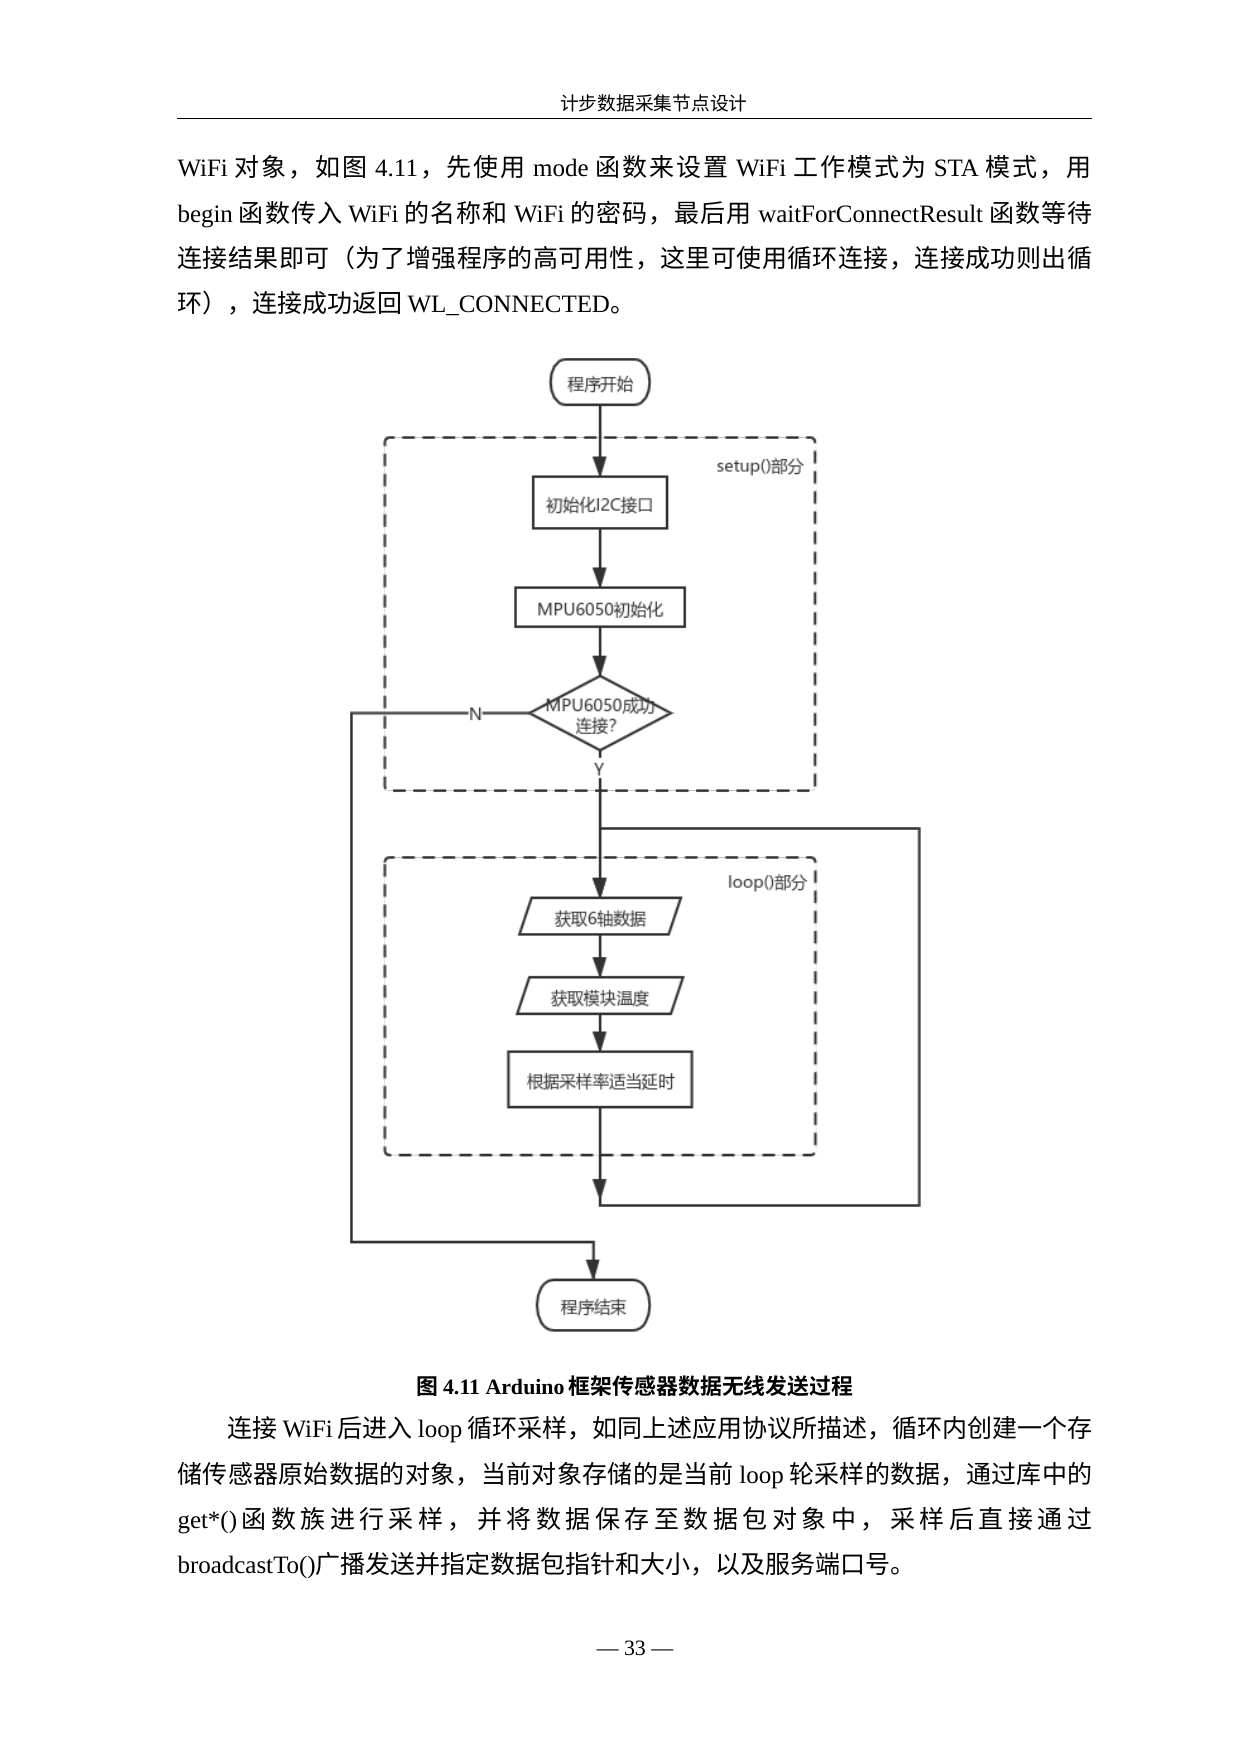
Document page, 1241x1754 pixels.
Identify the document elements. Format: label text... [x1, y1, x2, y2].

text 图4.11 Arduino框架传感器数据无线发送过程 [177, 1369, 1092, 1401]
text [177, 148, 1092, 320]
text 连接WiFi后进入loop循环采样，如同上述应用协议所描述，循环内创建一个存储传感器原始数据的对象，当前对象存储的是当前loop轮采样的数据，通过库中的get*()函数族进行采样，并将数据保存至数据包对象中，采样后直接通过broadcastTo()广播发送并指定数据包指针和大小，以及服务端口号。 [177, 1409, 1092, 1581]
picture [320, 328, 950, 1362]
